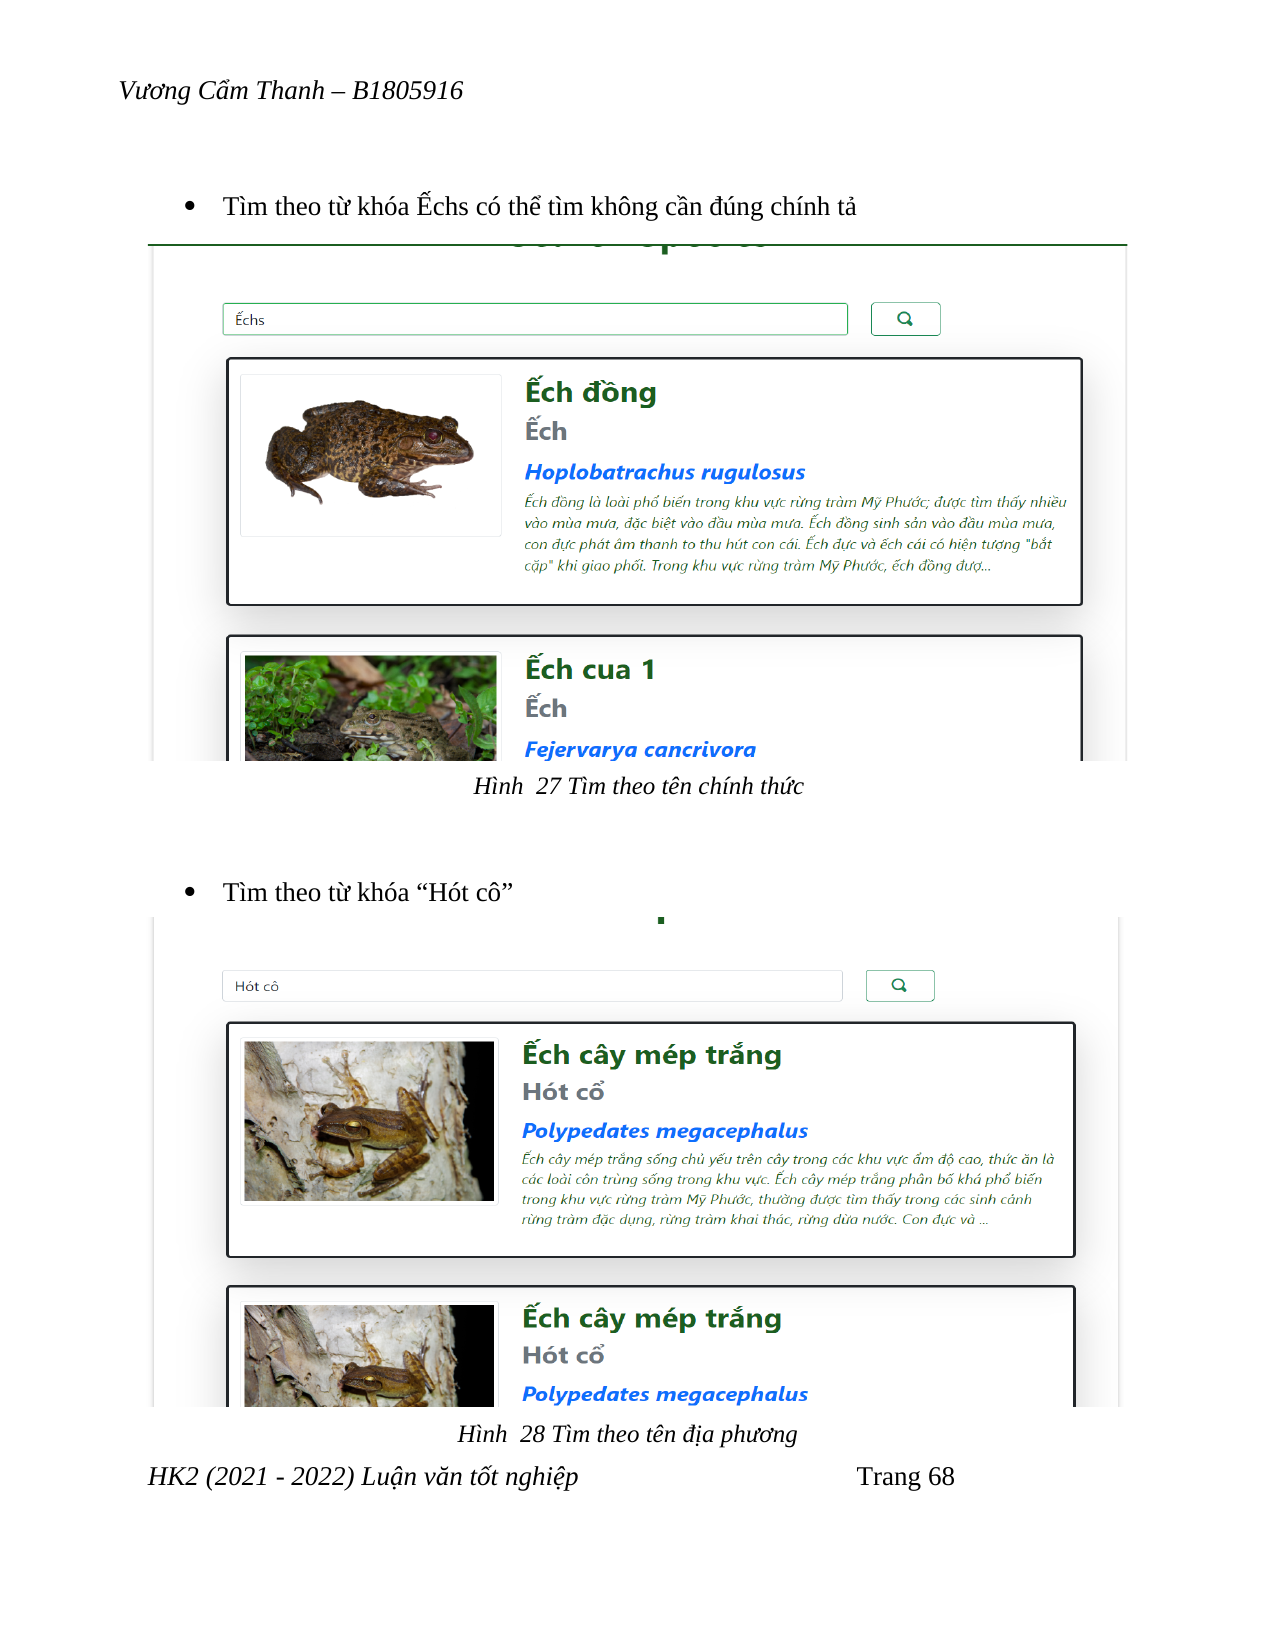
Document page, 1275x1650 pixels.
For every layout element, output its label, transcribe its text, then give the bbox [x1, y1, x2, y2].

list Tìm theo từ khóa “Hót cô” [185, 876, 1157, 907]
picture [147, 244, 1128, 761]
picture [144, 917, 1124, 1407]
list Tìm theo từ khóa Ếchs có thể tìm không cần đúng chính tả [185, 190, 1157, 221]
